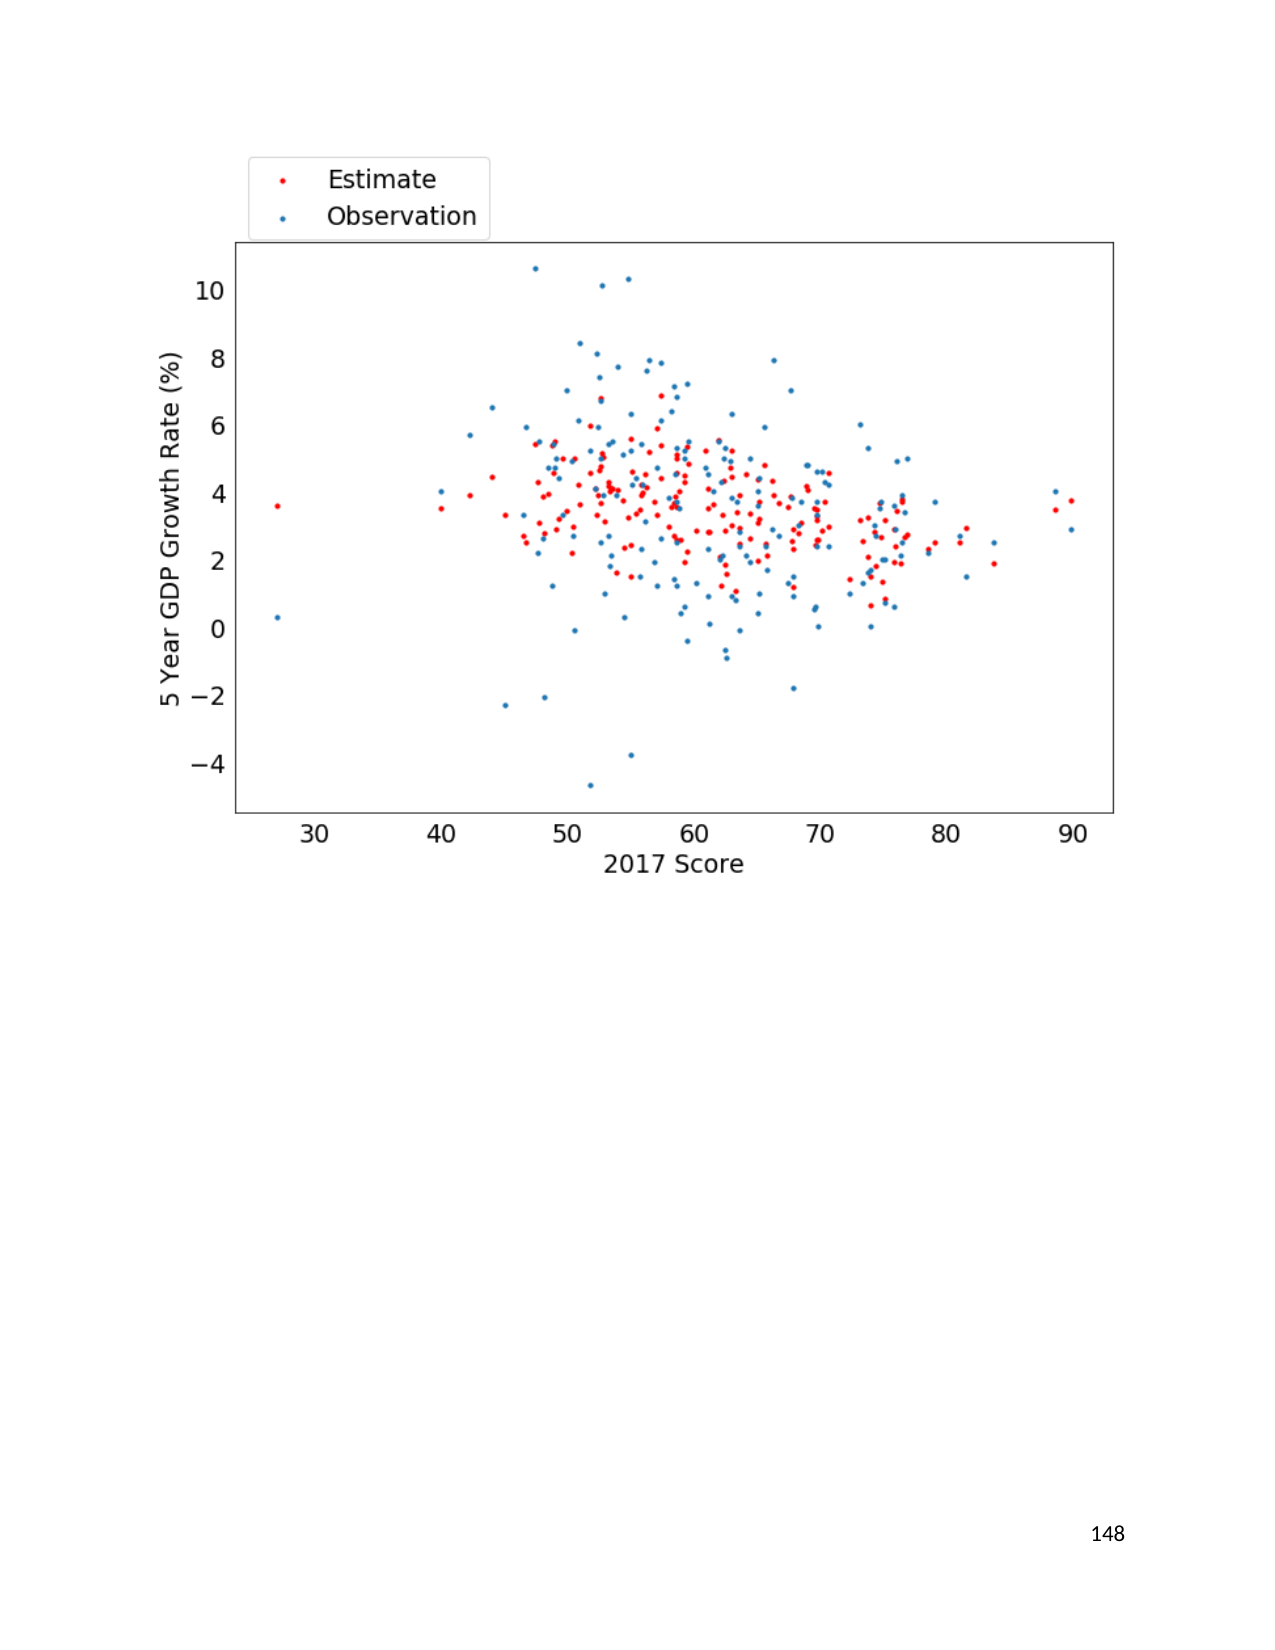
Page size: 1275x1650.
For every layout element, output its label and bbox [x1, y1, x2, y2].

picture [150, 150, 1125, 886]
